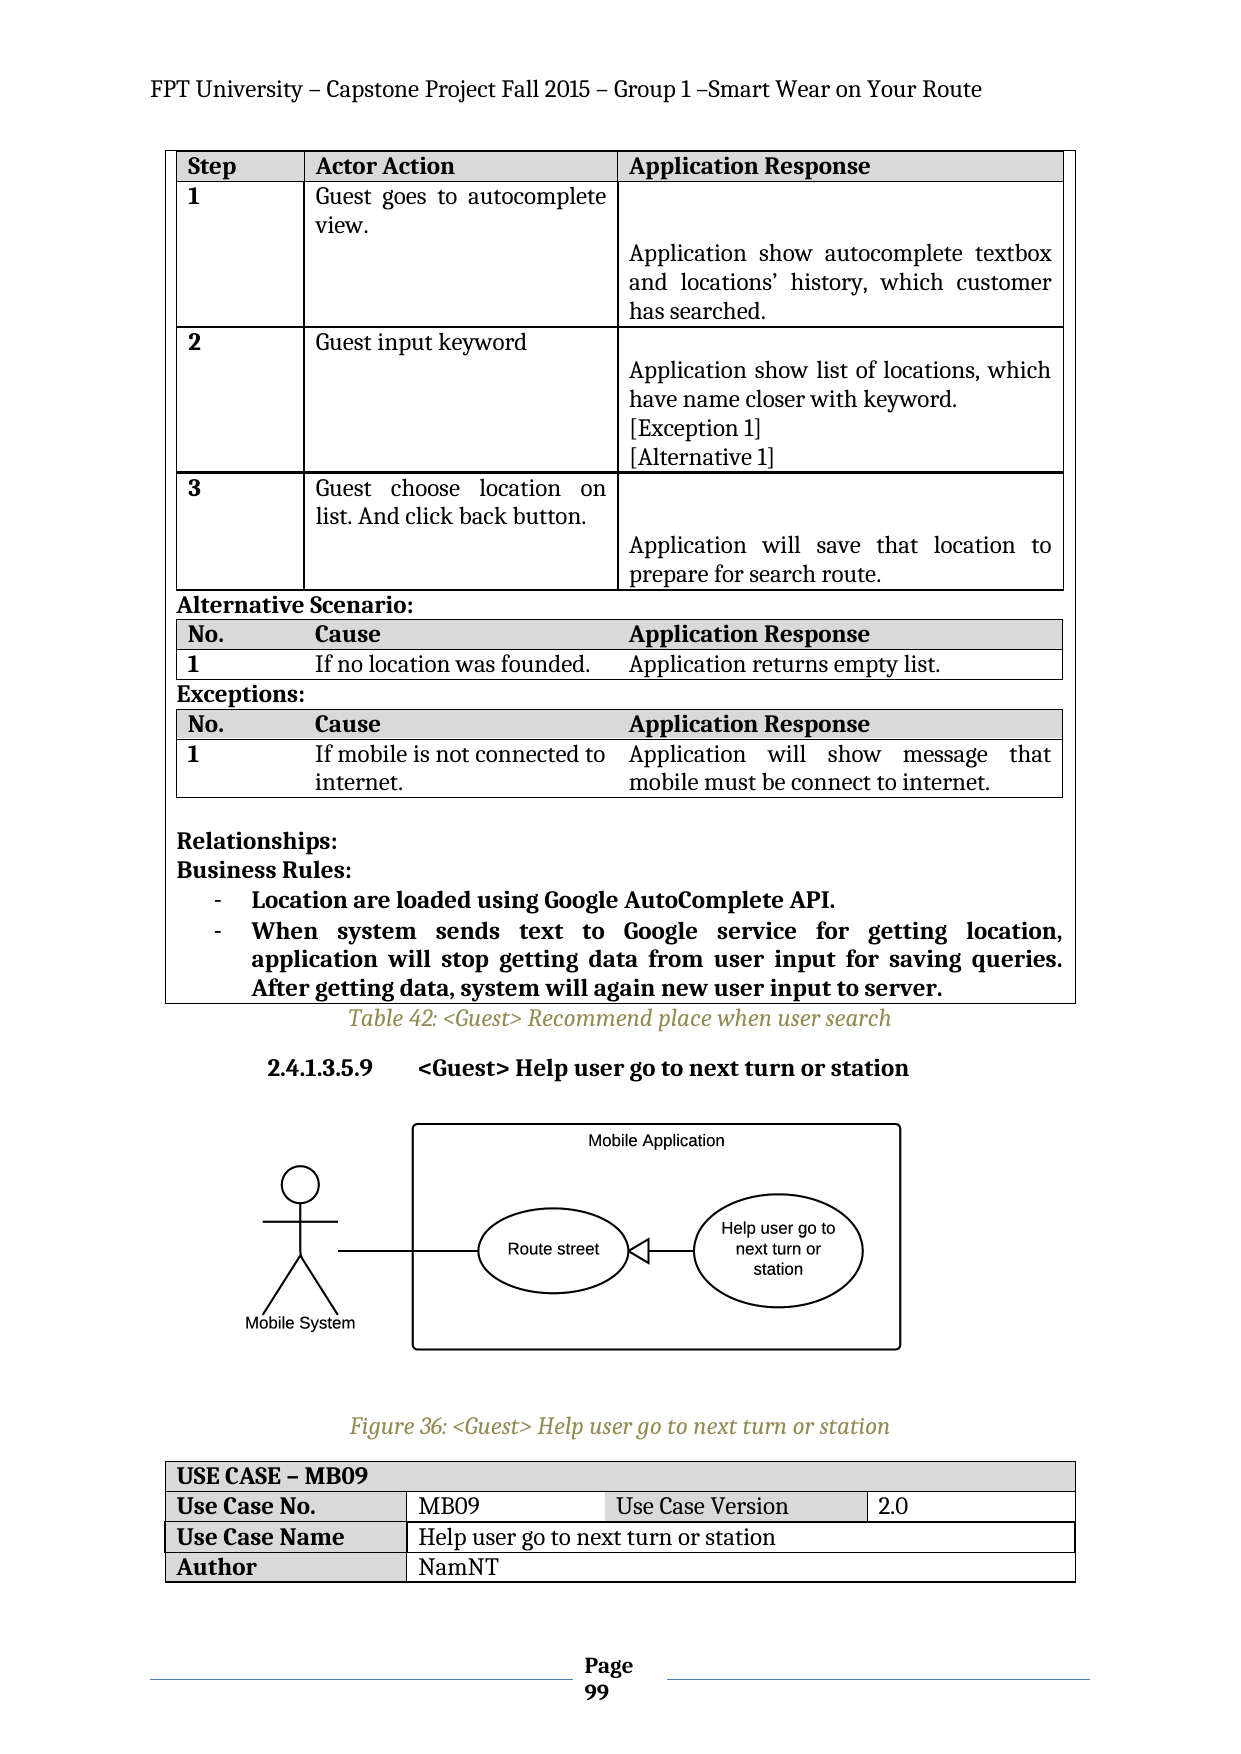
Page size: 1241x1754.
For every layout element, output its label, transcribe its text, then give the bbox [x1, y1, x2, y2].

subtitle <Guest> Help user go to next turn or station [267, 1053, 1090, 1082]
table_header USE CASE – MB09 [166, 1462, 1075, 1491]
picture [150, 1086, 938, 1387]
table_cell MB09 [407, 1492, 604, 1521]
table_cell 2.0 [868, 1492, 1075, 1521]
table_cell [166, 151, 1075, 1003]
table_cell Help user go to next turn or station [408, 1523, 1074, 1552]
text Figure 35: <Guest> Help user go to next turn or station [150, 1412, 1090, 1440]
table_cell NamNT [407, 1553, 1075, 1581]
table_cell Use Case Name [166, 1522, 406, 1552]
table_cell Use Case Version [605, 1492, 867, 1521]
table_cell Author [166, 1553, 406, 1581]
text Table 41: <Guest> Recommend place when user search [150, 1004, 1090, 1033]
table_cell Use Case No. [166, 1492, 406, 1521]
